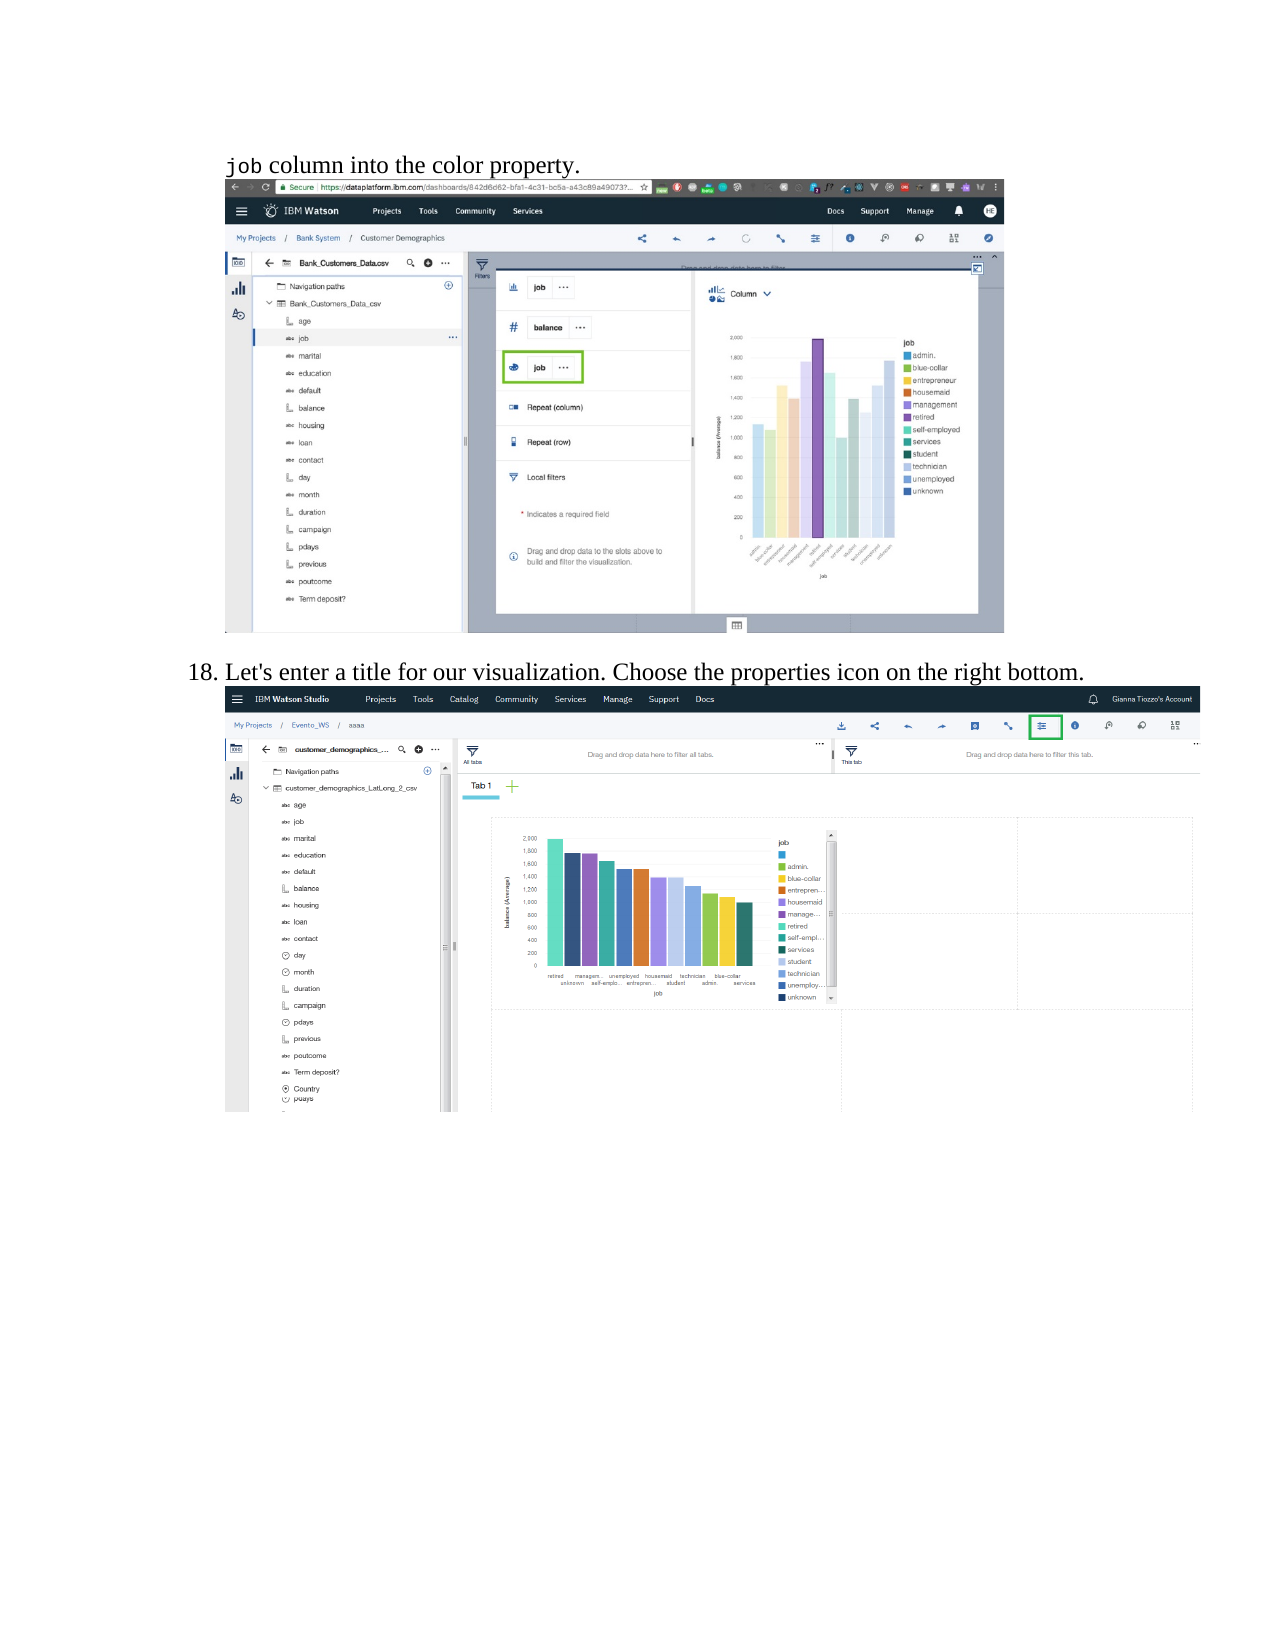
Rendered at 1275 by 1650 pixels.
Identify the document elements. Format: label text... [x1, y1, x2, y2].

picture [225, 686, 1200, 1112]
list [187, 150, 1125, 632]
picture [225, 179, 1005, 633]
